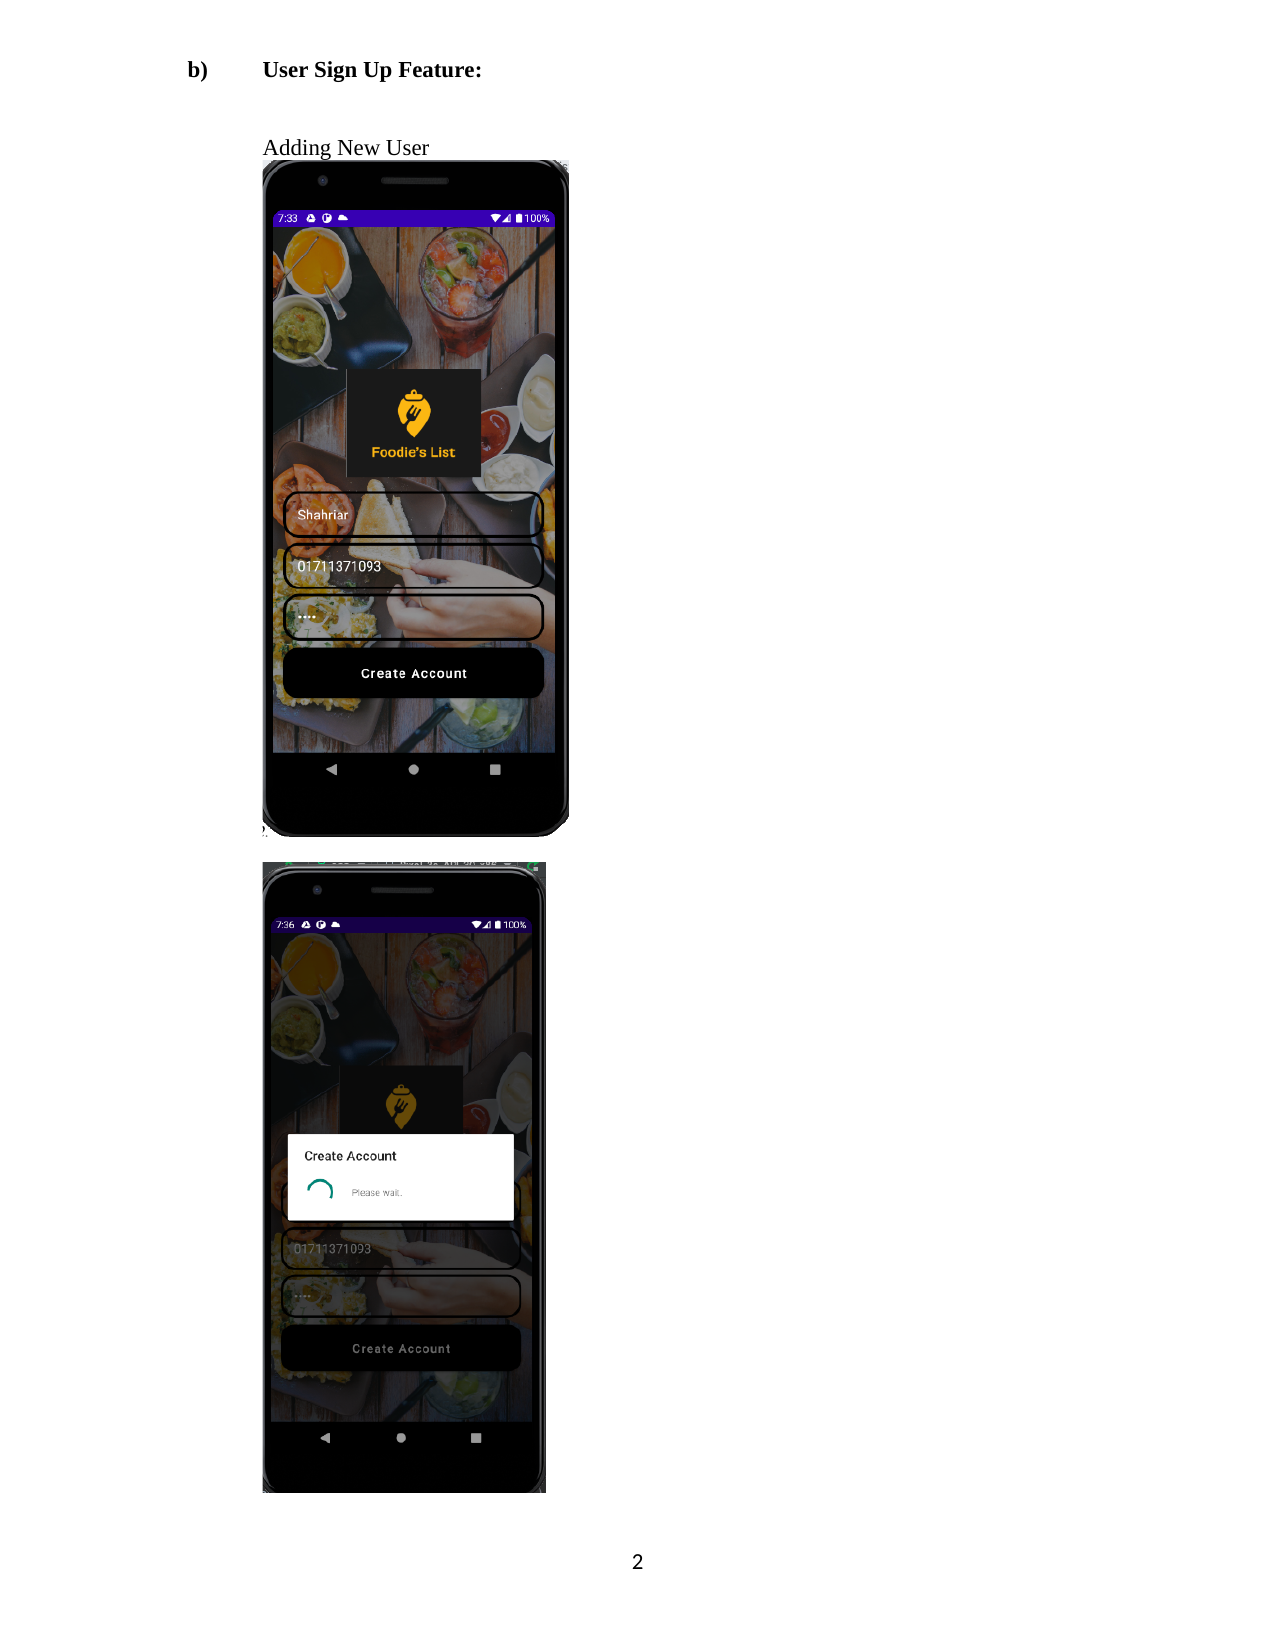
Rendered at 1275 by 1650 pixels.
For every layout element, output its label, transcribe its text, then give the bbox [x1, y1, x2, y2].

picture [262, 160, 569, 837]
title User Sign Up Feature: [187, 56, 1125, 83]
picture [262, 862, 546, 1493]
text Adding New User [262, 134, 1125, 160]
